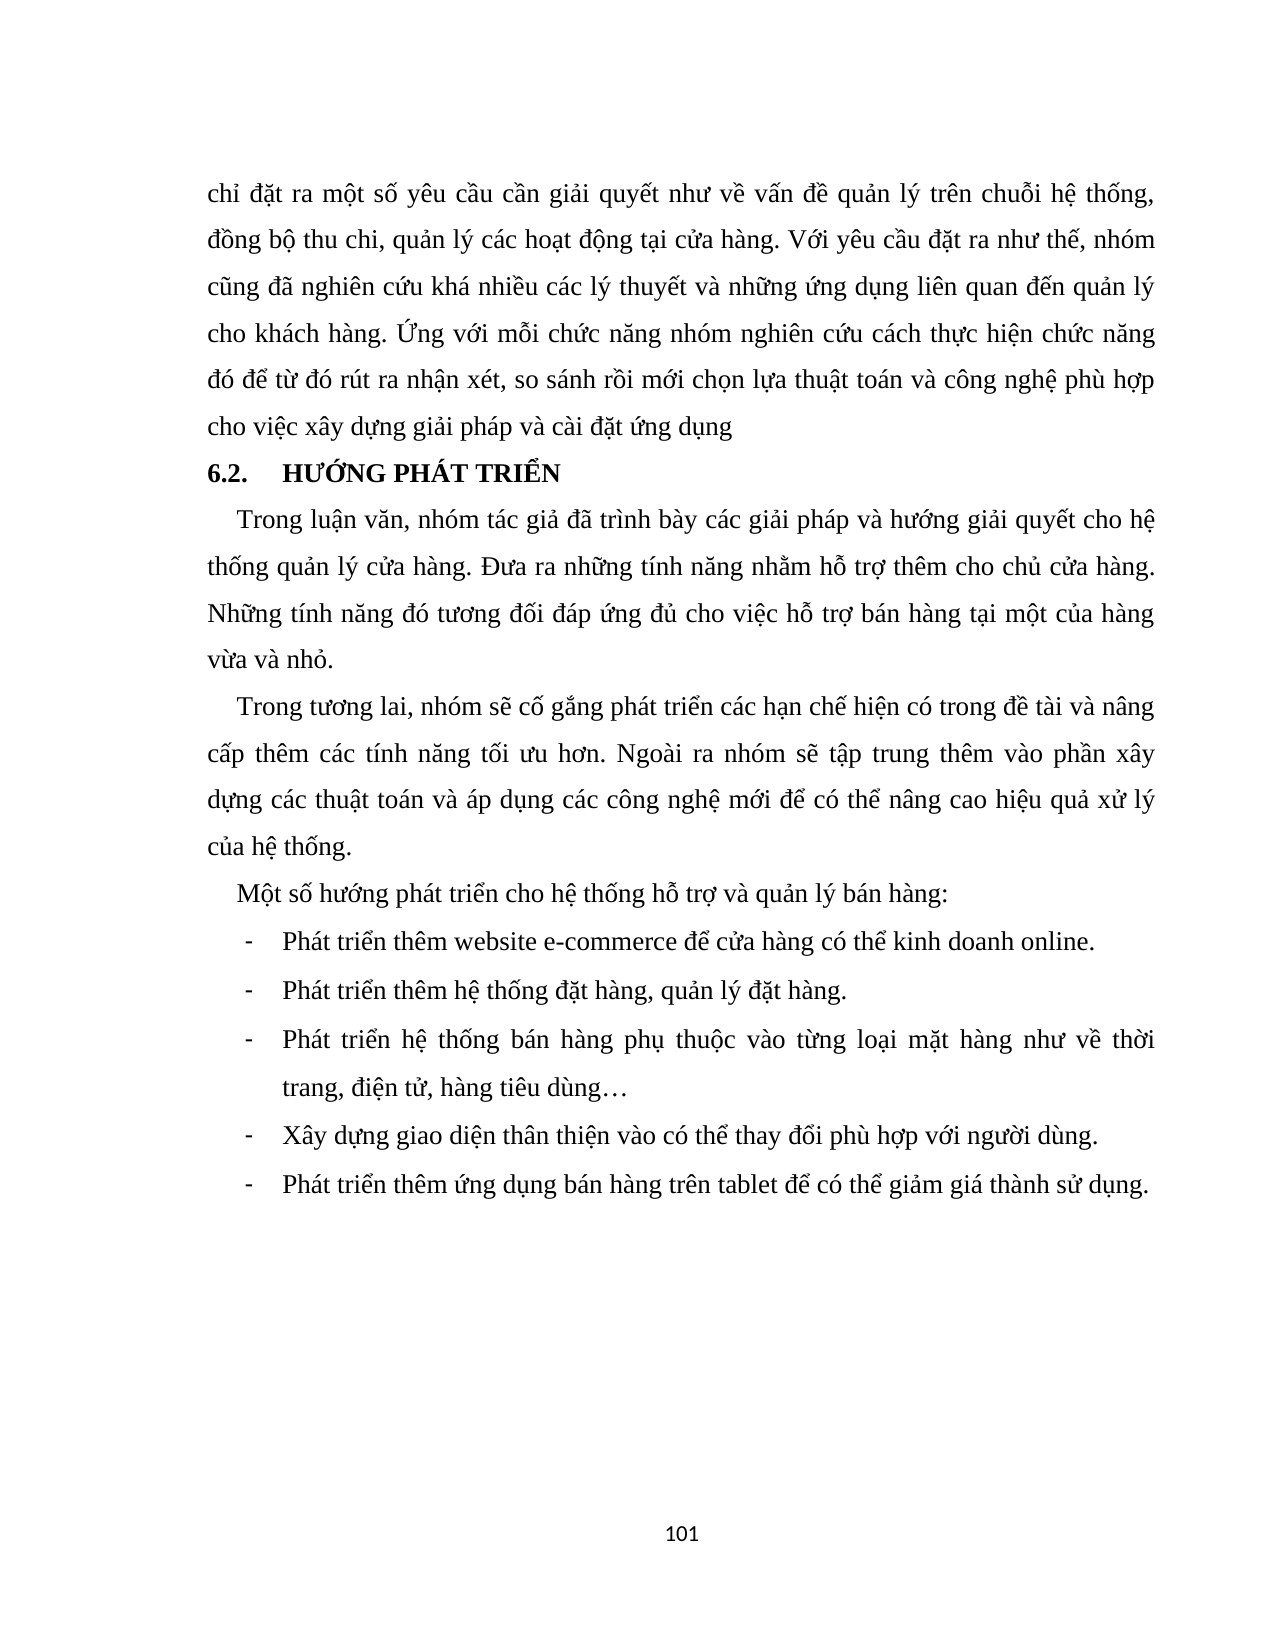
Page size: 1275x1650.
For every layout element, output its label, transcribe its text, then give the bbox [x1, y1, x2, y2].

list Phát triển thêm website e-commerce để cửa hàng có thể kinh doanh online. [244, 924, 1156, 957]
subtitle HƯỚNG PHÁT TRIỂN [207, 457, 1156, 488]
list Phát triển thêm hệ thống đặt hàng, quản lý đặt hàng. [244, 973, 1156, 1006]
list Phát triển hệ thống bán hàng phụ thuộc vào từng loại mặt hàng như về thời trang, điện tử, hàng tiêu dùng… [244, 1023, 1156, 1102]
list Xây dựng giao diện thân thiện vào có thể thay đổi phù hợp với người dùng. [244, 1118, 1156, 1151]
list Phát triển thêm ứng dụng bán hàng trên tablet để có thể giảm giá thành sử dụng. [244, 1167, 1156, 1200]
text Trong luận văn, nhóm tác giả đã trình bày các giải pháp và hướng giải quyết cho hệ thống quản lý cửa hàng. Đưa ra những tính năng nhằm hỗ trợ thêm cho chủ cửa hàng. Những tính năng đó tương đối đáp ứng đủ cho việc hỗ trợ bán hàng tại một của hàng vừa và nhỏ. [207, 504, 1156, 675]
text Trong tương lai, nhóm sẽ cố gắng phát triển các hạn chế hiện có trong đề tài và nâng cấp thêm các tính năng tối ưu hơn. Ngoài ra nhóm sẽ tập trung thêm vào phần xây dựng các thuật toán và áp dụng các công nghệ mới để có thể nâng cao hiệu quả xử lý của hệ thống. [207, 690, 1156, 861]
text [207, 177, 1156, 441]
text Một số hướng phát triển cho hệ thống hỗ trợ và quản lý bán hàng: [207, 877, 1156, 908]
